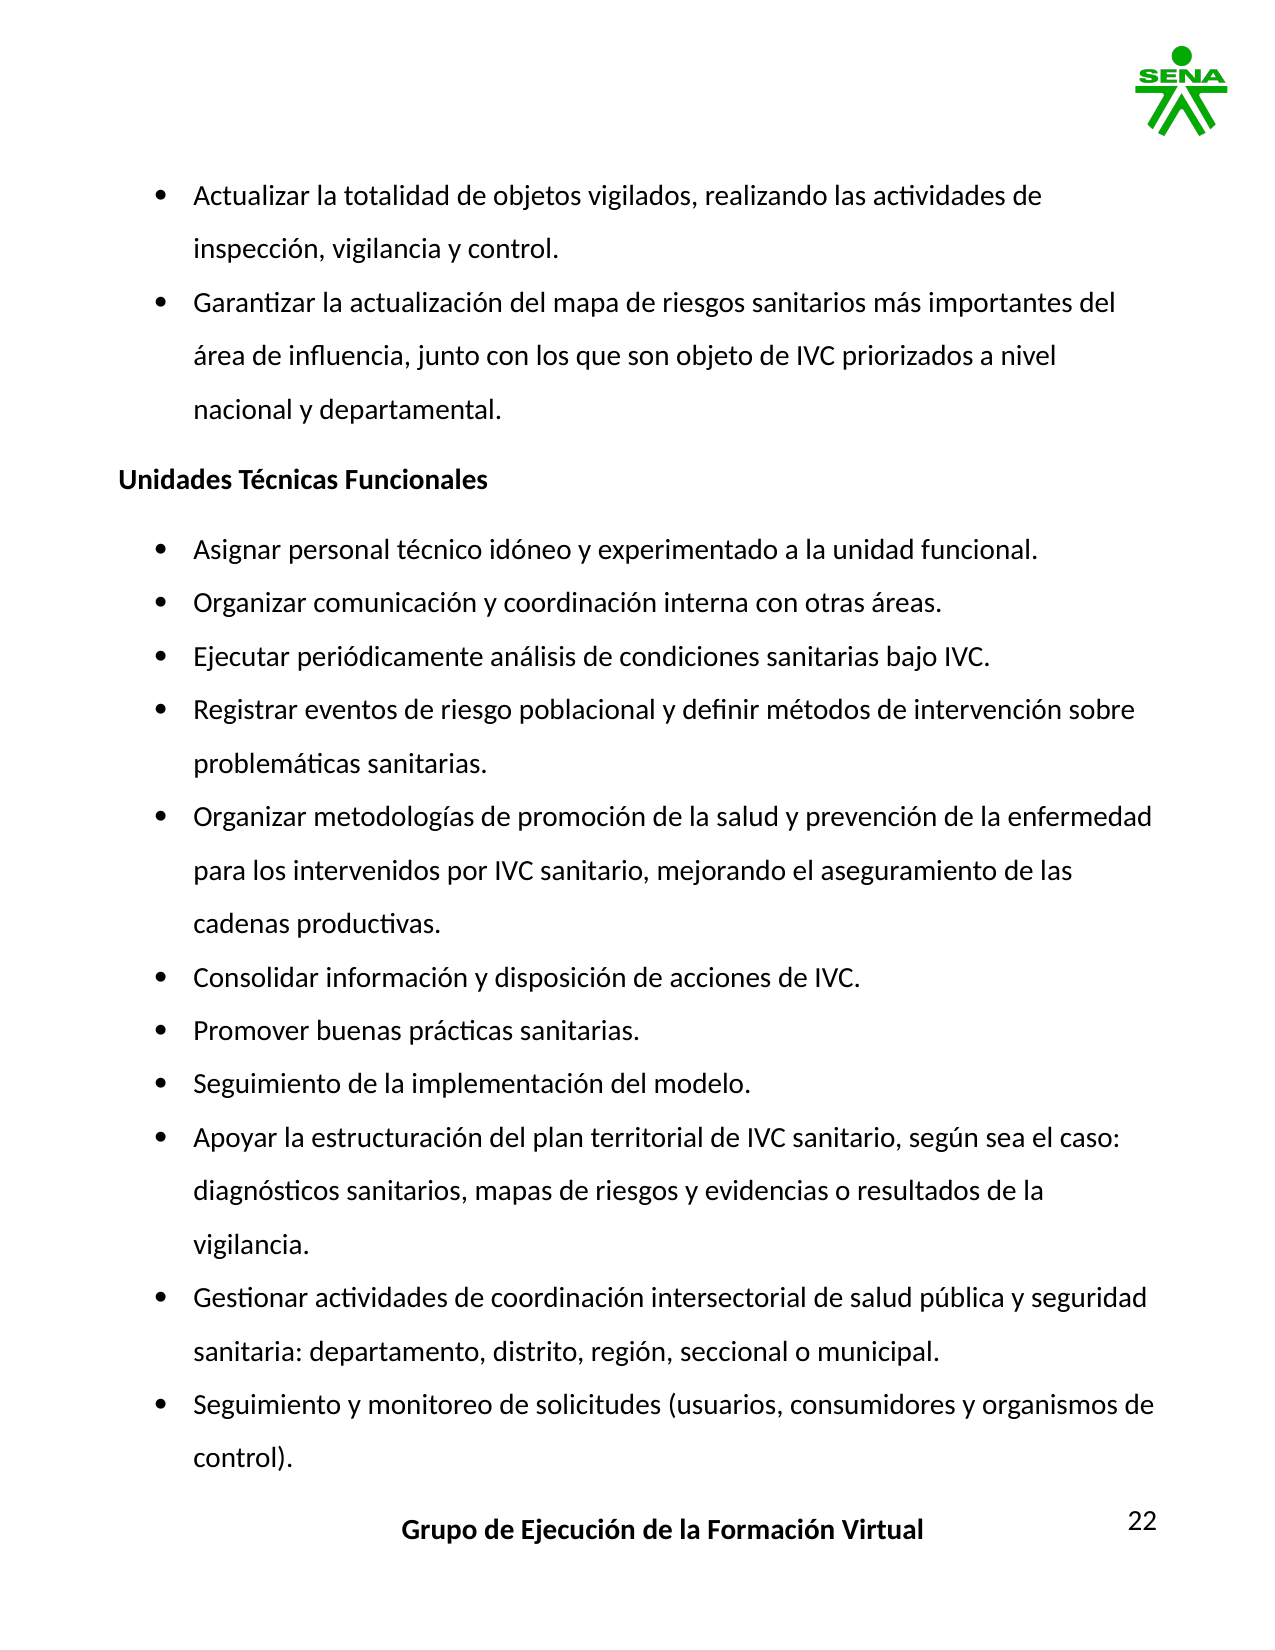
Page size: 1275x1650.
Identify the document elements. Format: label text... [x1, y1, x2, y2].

list Actualizar la totalidad de objetos vigilados, realizando las actividades de inspección, vigilancia y control. [156, 177, 1157, 266]
text Unidades Técnicas Funcionales [118, 461, 1157, 497]
list Seguimiento y monitoreo de solicitudes (usuarios, consumidores y organismos de control). [156, 1386, 1157, 1475]
list Garantizar la actualización del mapa de riesgos sanitarios más importantes del área de influencia, junto con los que son objeto de IVC priorizados a nivel nacional y departamental. [156, 284, 1157, 427]
list Consolidar información y disposición de acciones de IVC. [156, 959, 1157, 994]
picture [1135, 46, 1228, 136]
list Registrar eventos de riesgo poblacional y definir métodos de intervención sobre problemáticas sanitarias. [156, 691, 1157, 781]
list Apoyar la estructuración del plan territorial de IVC sanitario, según sea el caso: diagnósticos sanitarios, mapas de riesgos y evidencias o resultados de la vigilancia. [156, 1119, 1157, 1261]
list Organizar comunicación y coordinación interna con otras áreas. [156, 584, 1157, 620]
list Ejecutar periódicamente análisis de condiciones sanitarias bajo IVC. [156, 638, 1157, 674]
list Promover buenas prácticas sanitarias. [156, 1012, 1157, 1048]
list Asignar personal técnico idóneo y experimentado a la unidad funcional. [156, 531, 1157, 567]
list Gestionar actividades de coordinación intersectorial de salud pública y seguridad sanitaria: departamento, distrito, región, seccional o municipal. [156, 1279, 1157, 1368]
list Seguimiento de la implementación del modelo. [156, 1066, 1157, 1101]
list Organizar metodologías de promoción de la salud y prevención de la enfermedad para los intervenidos por IVC sanitario, mejorando el aseguramiento de las cadenas productivas. [156, 798, 1157, 941]
